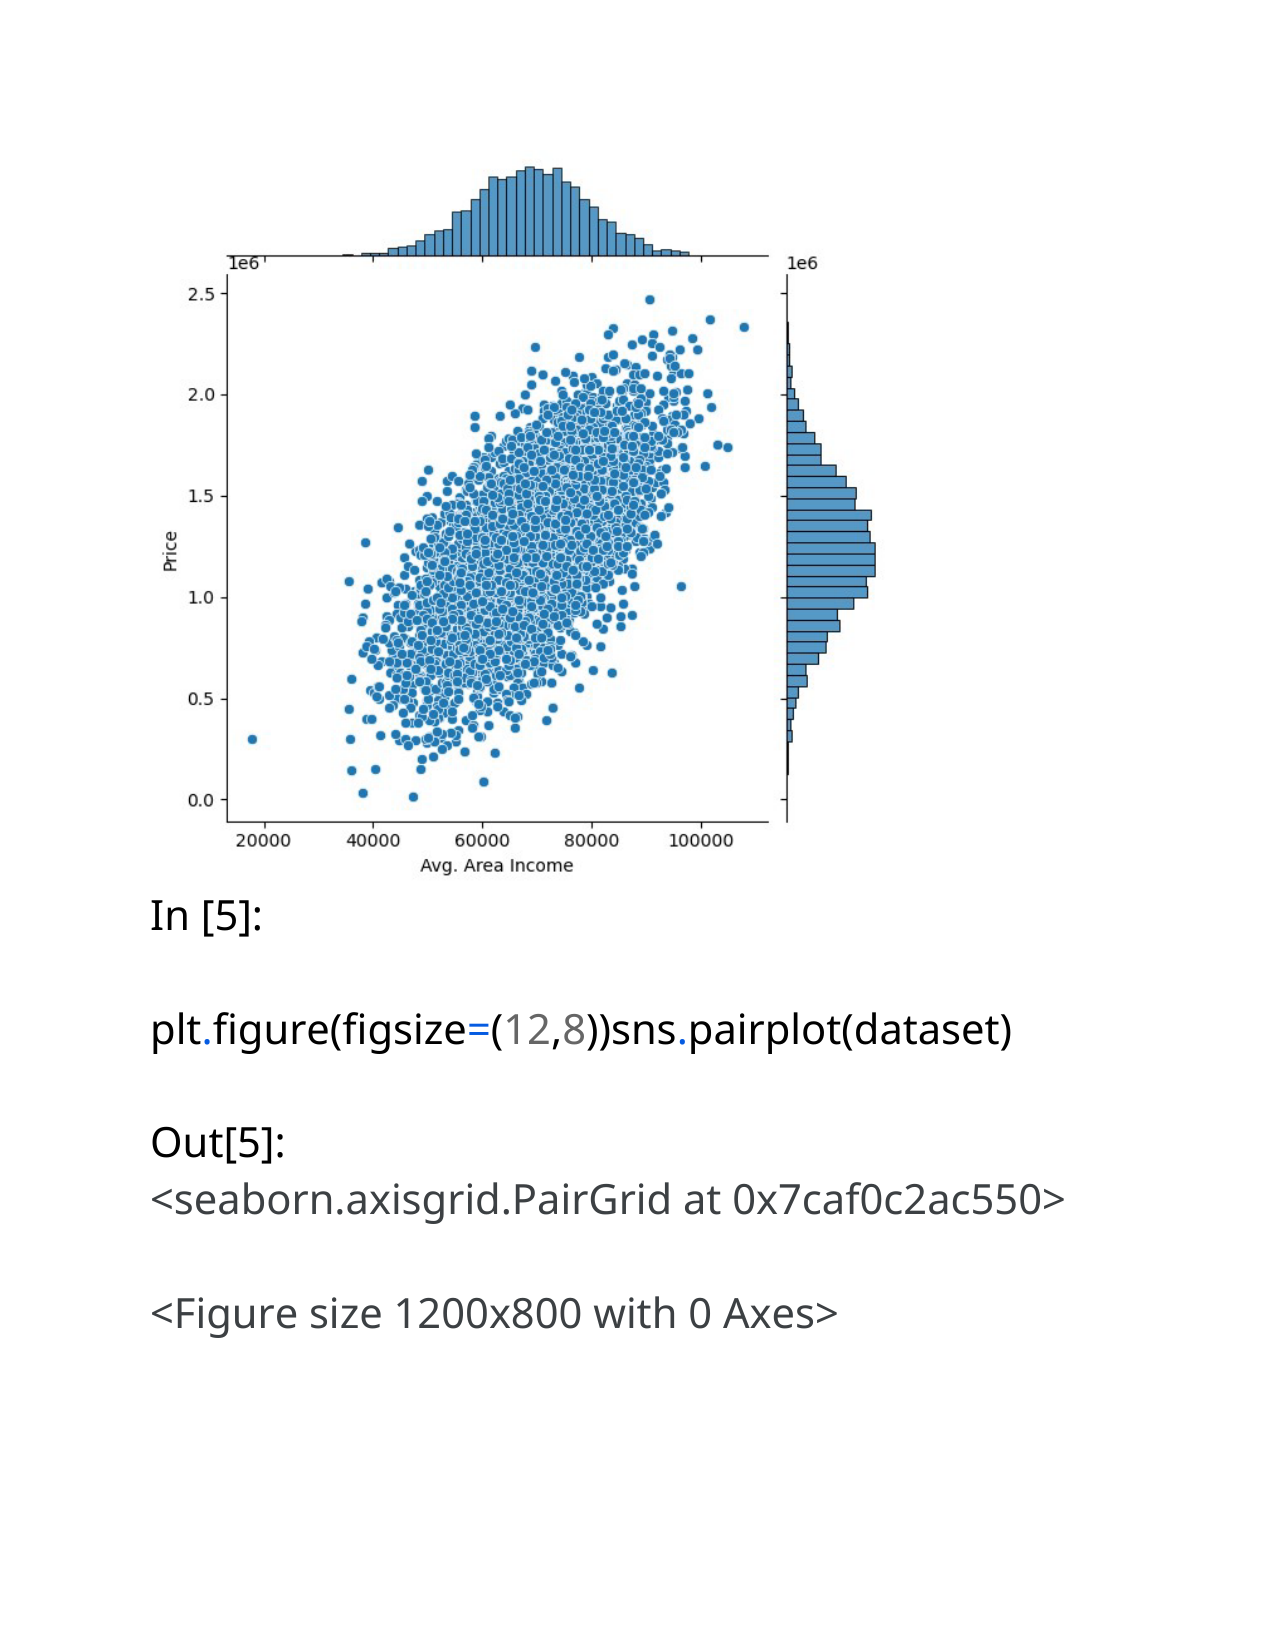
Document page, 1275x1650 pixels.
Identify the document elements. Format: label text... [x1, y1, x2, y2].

text <Figure size 1200x800 with 0 Axes> [150, 1284, 1125, 1340]
text In [5]: [150, 886, 1125, 943]
text <seaborn.axisgrid.PairGrid at 0x7caf0c2ac550> [150, 1170, 1125, 1227]
text Out[5]: [150, 1113, 1125, 1170]
text plt.figure(figsize=(12,8))sns.pairplot(dataset) [150, 1000, 1125, 1057]
